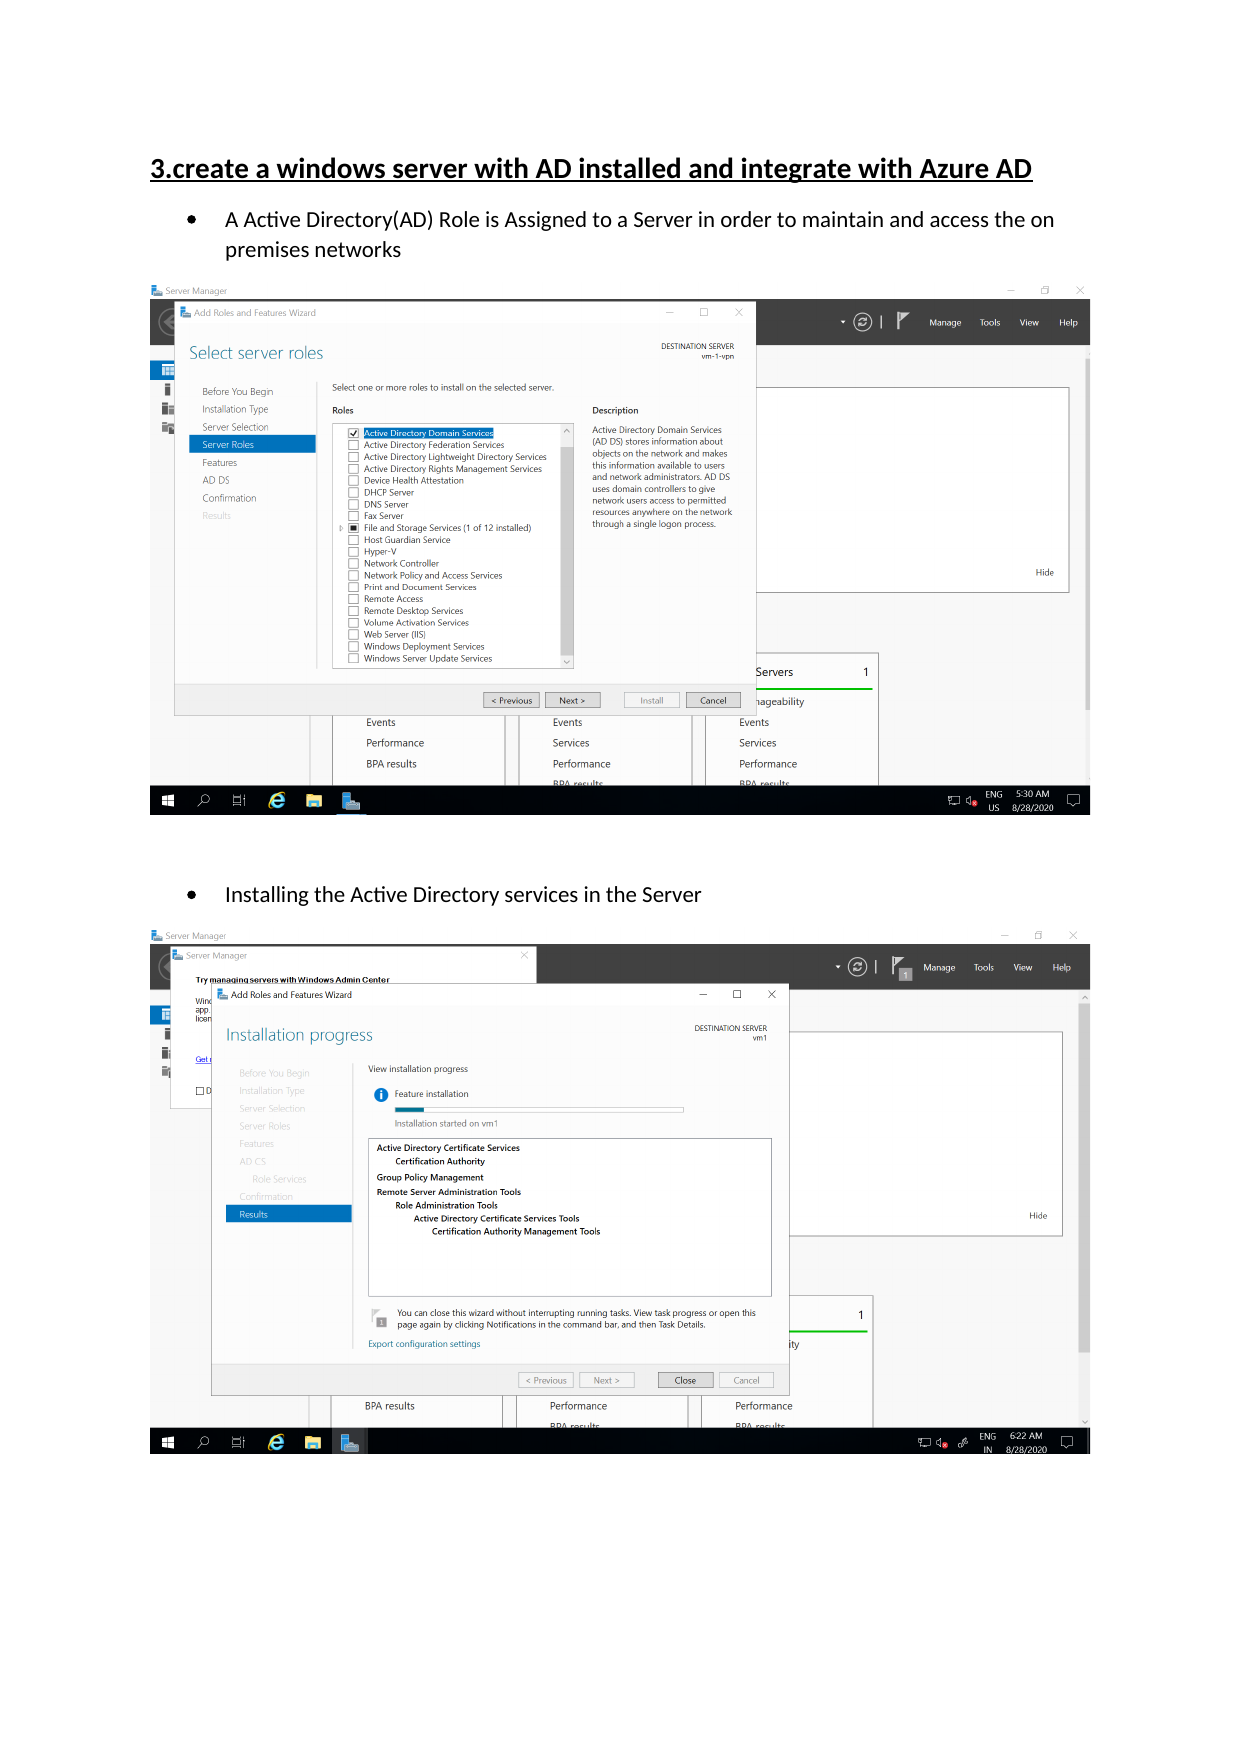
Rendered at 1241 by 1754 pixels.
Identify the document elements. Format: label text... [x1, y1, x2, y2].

picture [150, 927, 1091, 1454]
text 3.create a windows server with AD installed and integrate with Azure AD [150, 150, 1090, 186]
picture [150, 282, 1091, 815]
list A Active Directory(AD) Role is Assigned to a Server in order to maintain and access the on premises networks [187, 205, 1090, 263]
list Installing the Active Directory services in the Server [187, 881, 1090, 909]
